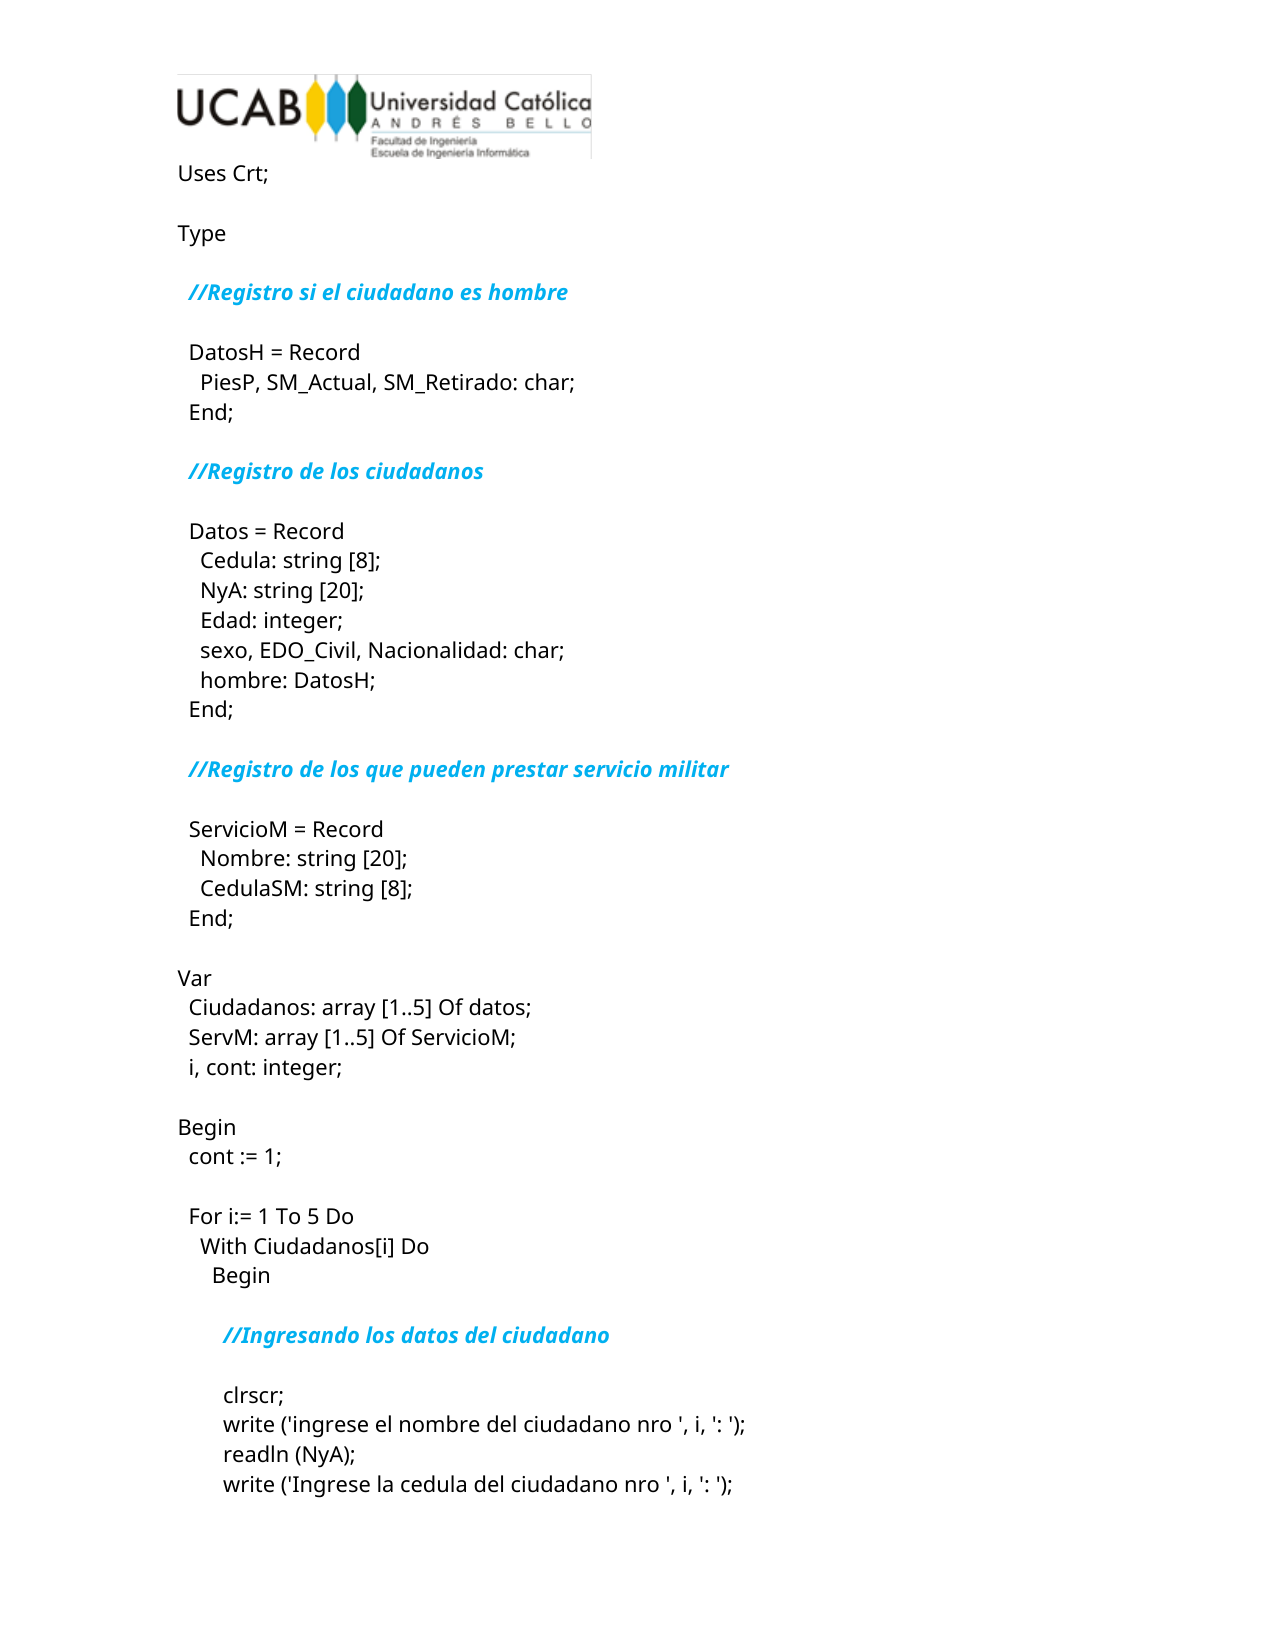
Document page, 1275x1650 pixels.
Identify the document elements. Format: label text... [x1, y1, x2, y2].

text ServicioM = Record [177, 813, 1098, 843]
text DatosH = Record [177, 337, 1098, 367]
text Cedula: string [8]; [177, 545, 1098, 575]
text clrscr; [177, 1379, 1098, 1409]
text cont := 1; [177, 1141, 1098, 1171]
text sexo, EDO_Civil, Nacionalidad: char; [177, 635, 1098, 664]
text Ciudadanos: array [1..5] Of datos; [177, 992, 1098, 1022]
text PiesP, SM_Actual, SM_Retirado: char; [177, 367, 1098, 396]
text Begin [177, 1111, 1098, 1141]
text Begin [177, 1260, 1098, 1290]
text Type [177, 218, 1098, 247]
text i, cont: integer; [177, 1052, 1098, 1082]
text CedulaSM: string [8]; [177, 873, 1098, 903]
text Var [177, 962, 1098, 992]
text Nombre: string [20]; [177, 843, 1098, 873]
text For i:= 1 To 5 Do [177, 1201, 1098, 1231]
text readln (NyA); [177, 1439, 1098, 1469]
text hombre: DatosH; [177, 664, 1098, 694]
text NyA: string [20]; [177, 575, 1098, 605]
text //Registro si el ciudadano es hombre [177, 277, 1098, 307]
text End; [177, 694, 1098, 724]
text //Ingresando los datos del ciudadano [177, 1320, 1098, 1350]
text write ('ingrese el nombre del ciudadano nro ', i, ': '); [177, 1409, 1098, 1439]
text ServM: array [1..5] Of ServicioM; [177, 1022, 1098, 1052]
text Edad: integer; [177, 605, 1098, 635]
text With Ciudadanos[i] Do [177, 1231, 1098, 1260]
text End; [177, 396, 1098, 426]
text write ('Ingrese la cedula del ciudadano nro ', i, ': '); [177, 1469, 1098, 1499]
text End; [177, 903, 1098, 933]
text Datos = Record [177, 516, 1098, 545]
text //Registro de los ciudadanos [177, 456, 1098, 486]
picture [177, 73, 593, 159]
text Uses Crt; [177, 158, 1098, 188]
text //Registro de los que pueden prestar servicio militar [177, 754, 1098, 784]
